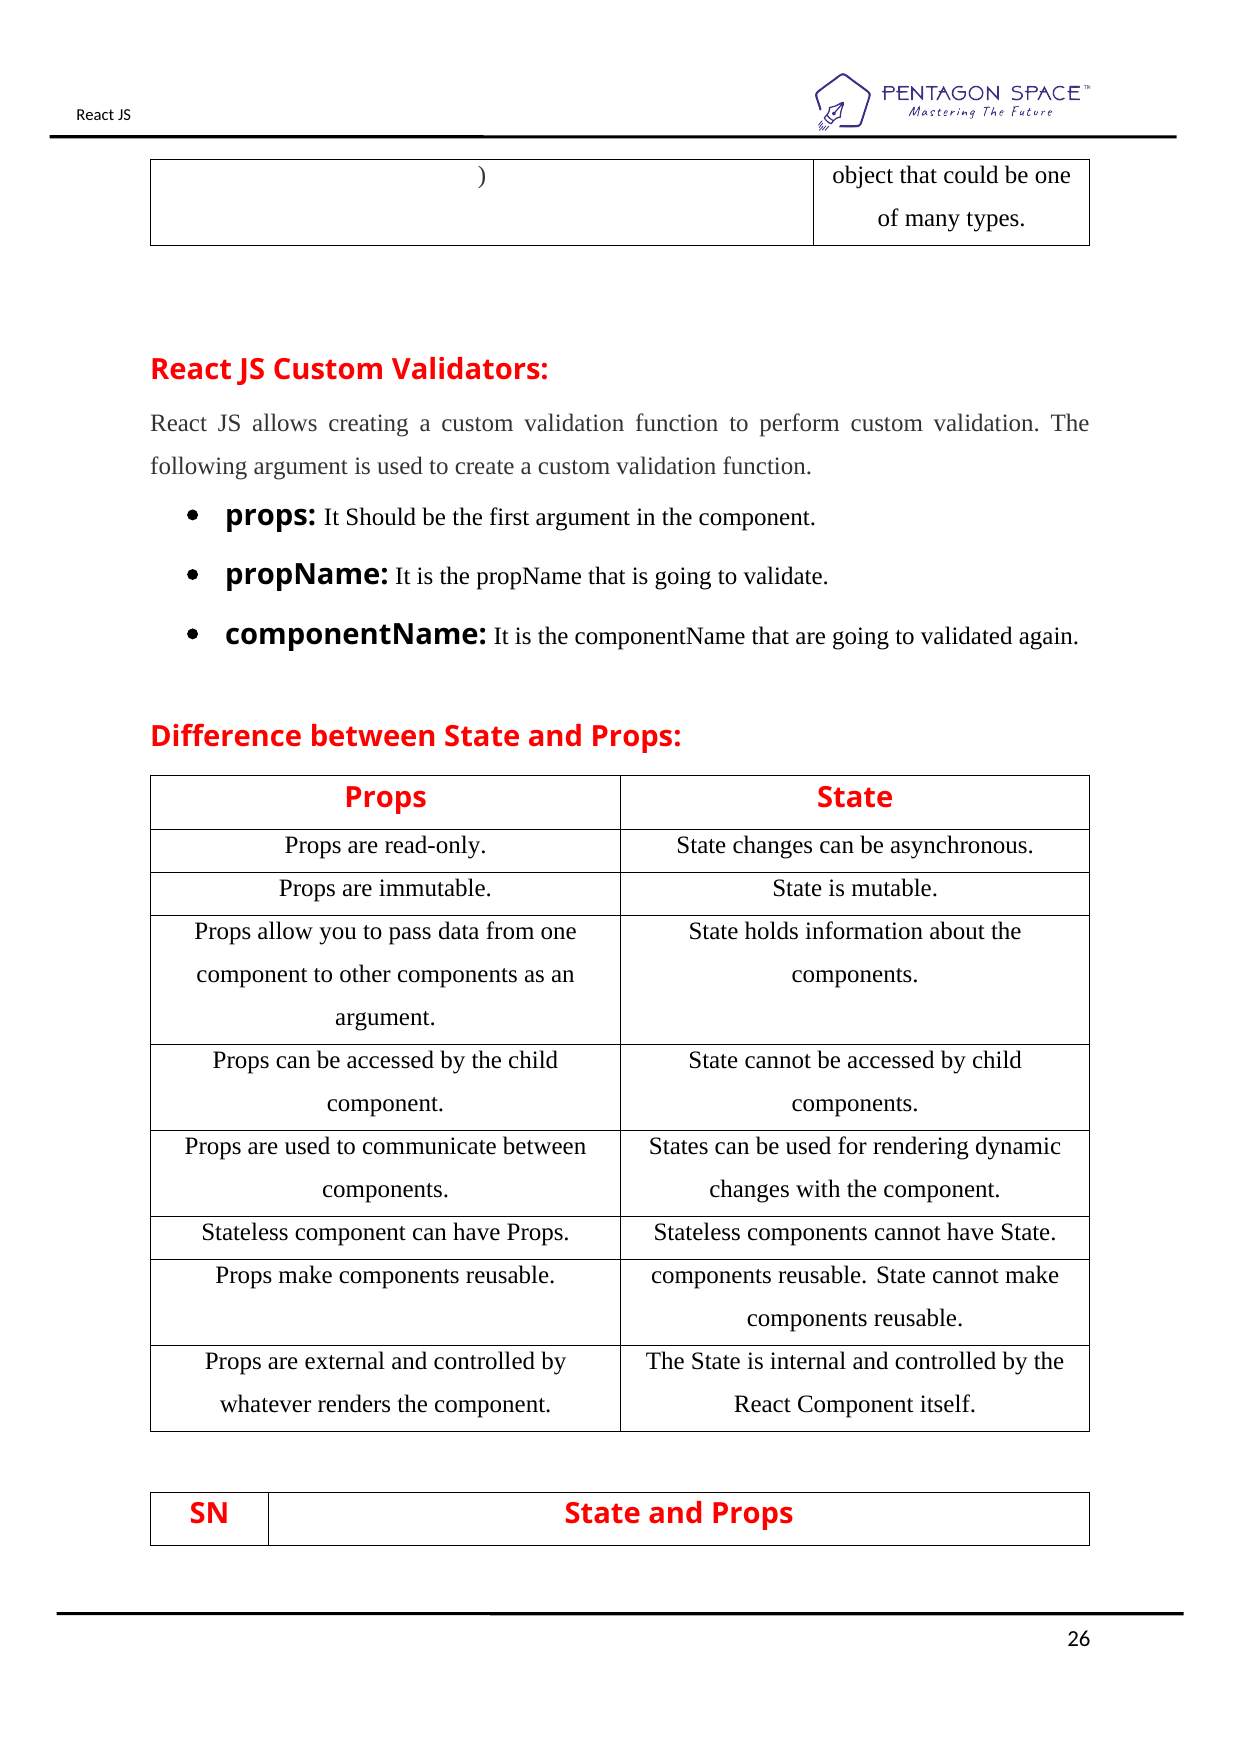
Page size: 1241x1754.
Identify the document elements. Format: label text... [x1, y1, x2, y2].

text React JS Custom Validators: [150, 348, 1090, 388]
text React JS allows creating a custom validation function to perform custom validation. The following argument is used to create a custom validation function. [150, 437, 1090, 480]
table_cell Props are external and controlled by whatever renders the component. [151, 1346, 620, 1431]
text Difference between State and Props: [150, 716, 1090, 755]
table_header SN [151, 1493, 268, 1545]
table_cell Props are immutable. [151, 873, 620, 915]
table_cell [814, 160, 1089, 245]
table_cell The State is internal and controlled by the React Component itself. [621, 1346, 1089, 1431]
table_cell Props are used to communicate between components. [151, 1131, 620, 1216]
list componentName: It is the componentName that are going to validated again. [187, 613, 1090, 653]
table_cell Props allow you to pass data from one component to other components as an argument. [151, 916, 620, 1044]
table_cell State is mutable. [621, 873, 1089, 915]
table_header State and Props [269, 1493, 1089, 1545]
table_cell State cannot be accessed by child components. [621, 1045, 1089, 1130]
table_cell Props can be accessed by the child component. [151, 1045, 620, 1130]
list props: It Should be the first argument in the component. [187, 494, 1090, 534]
table_cell Stateless component can have Props. [151, 1217, 620, 1259]
table_cell PropTypes.oneOfType([PropsTypes.string,PropTypes.number]) [151, 160, 813, 245]
table_header State [621, 776, 1089, 829]
table_cell States can be used for rendering dynamic changes with the component. [621, 1131, 1089, 1216]
table_cell Stateless components cannot have State. [621, 1217, 1089, 1259]
table_cell State changes can be asynchronous. [621, 830, 1089, 872]
picture [815, 73, 1091, 131]
list propName: It is the propName that is going to validate. [187, 553, 1090, 593]
table_cell State holds information about the components. [621, 916, 1089, 1044]
table_cell components reusable. State cannot make components reusable. [621, 1260, 1089, 1345]
table_cell Props are read-only. [151, 830, 620, 872]
table_cell Props make components reusable. [151, 1260, 620, 1345]
table_header Props [151, 776, 620, 829]
